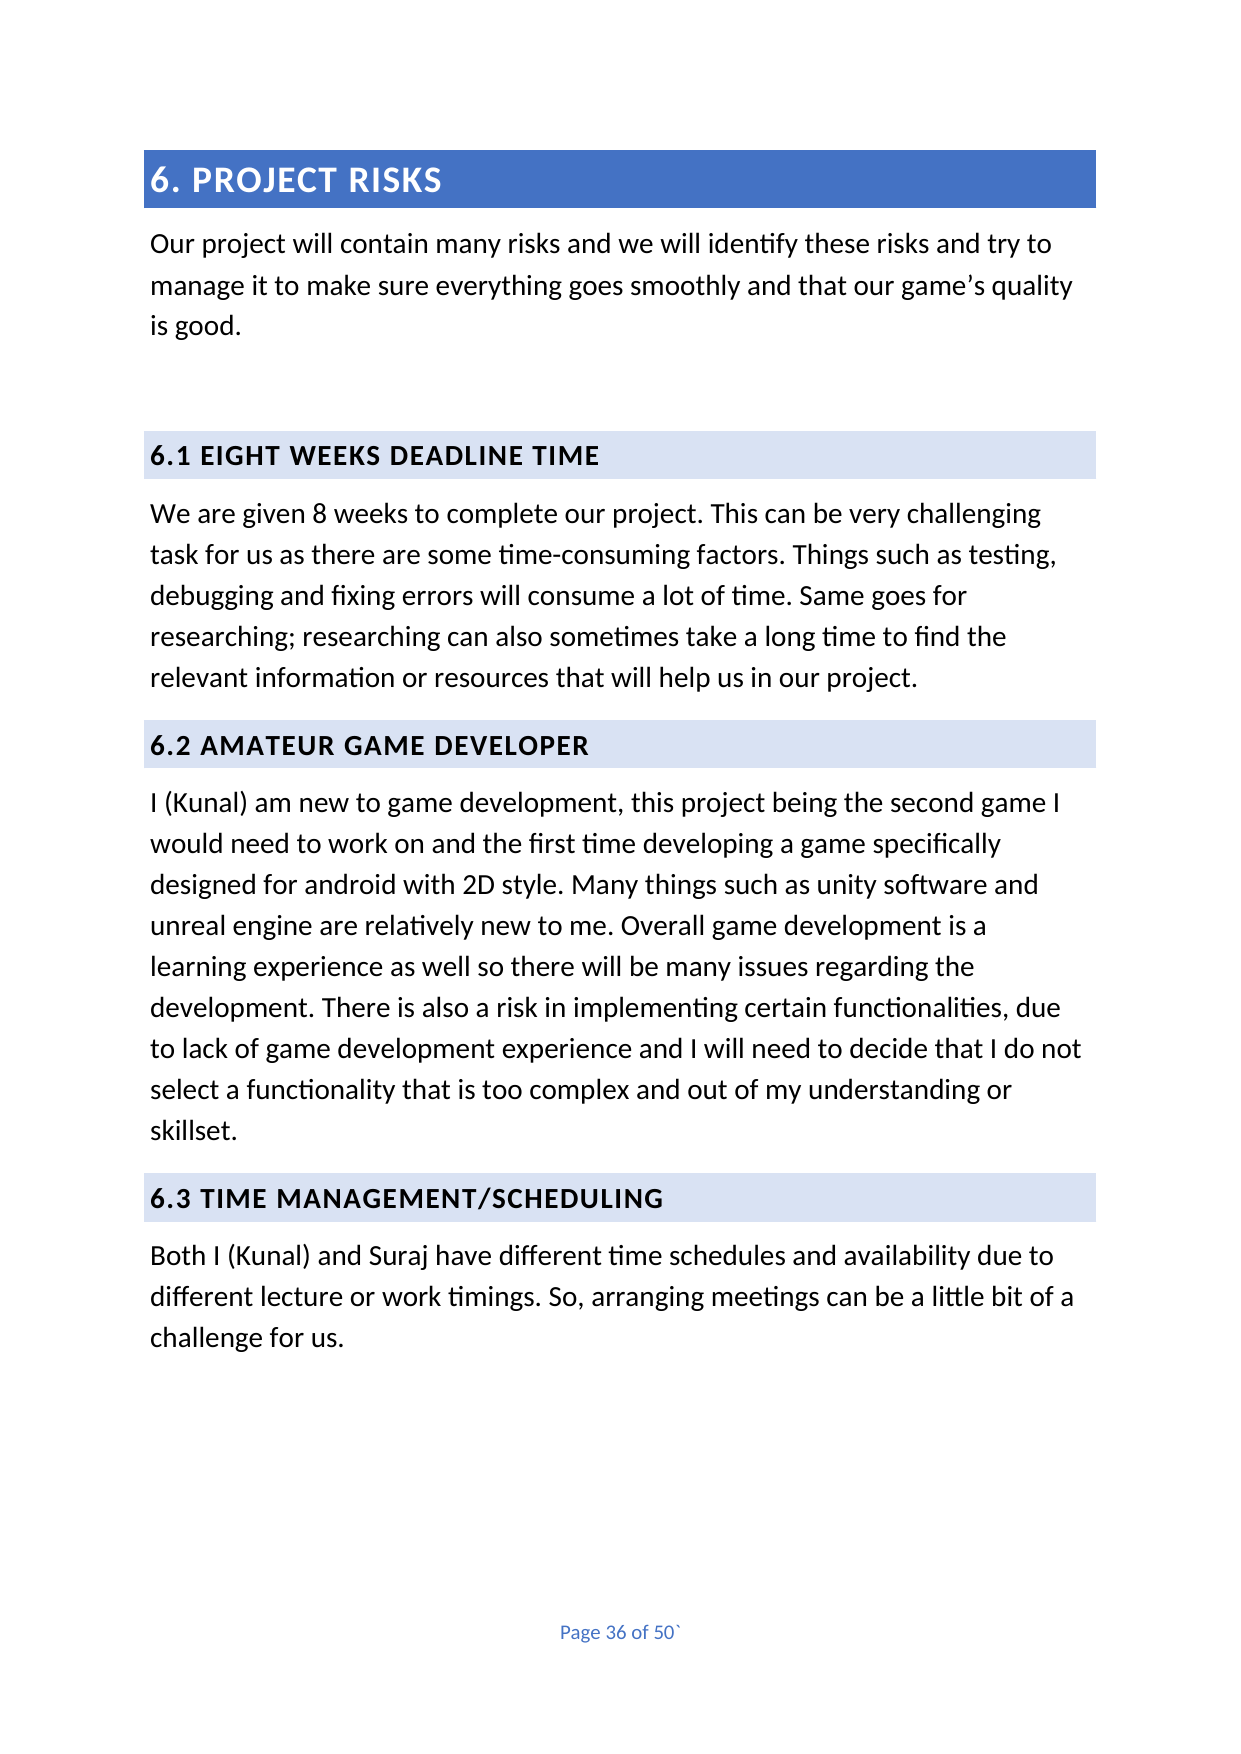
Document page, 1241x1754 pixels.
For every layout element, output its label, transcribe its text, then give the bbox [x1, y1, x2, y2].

text Both I (Kunal) and Suraj have different time schedules and availability due to different lecture or work timings. So, arranging meetings can be a little bit of a challenge for us. [150, 1237, 1090, 1355]
subtitle 6. Project Risks [150, 156, 1090, 202]
text Our project will contain many risks and we will identify these risks and try to manage it to make sure everything goes smoothly and that our game’s quality is good. [150, 226, 1090, 343]
text We are given 8 weeks to complete our project. This can be very challenging task for us as there are some time-consuming factors. Things such as testing, debugging and fixing errors will consume a lot of time. Same goes for researching; researching can also sometimes take a long time to find the relevant information or resources that will help us in our project. [150, 495, 1090, 694]
subtitle 6.1 Eight Weeks Deadline Time [150, 437, 1090, 473]
subtitle 6.2 Amateur Game developer [150, 727, 1090, 762]
subtitle 6.3 Time Management/Scheduling [150, 1180, 1090, 1215]
text I (Kunal) am new to game development, this project being the second game I would need to work on and the first time developing a game specifically designed for android with 2D style. Many things such as unity software and unreal engine are relatively new to me. Overall game development is a learning experience as well so there will be many issues regarding the development. There is also a risk in implementing certain functionalities, due to lack of game development experience and I will need to decide that I do not select a functionality that is too complex and out of my understanding or skillset. [150, 784, 1090, 1147]
